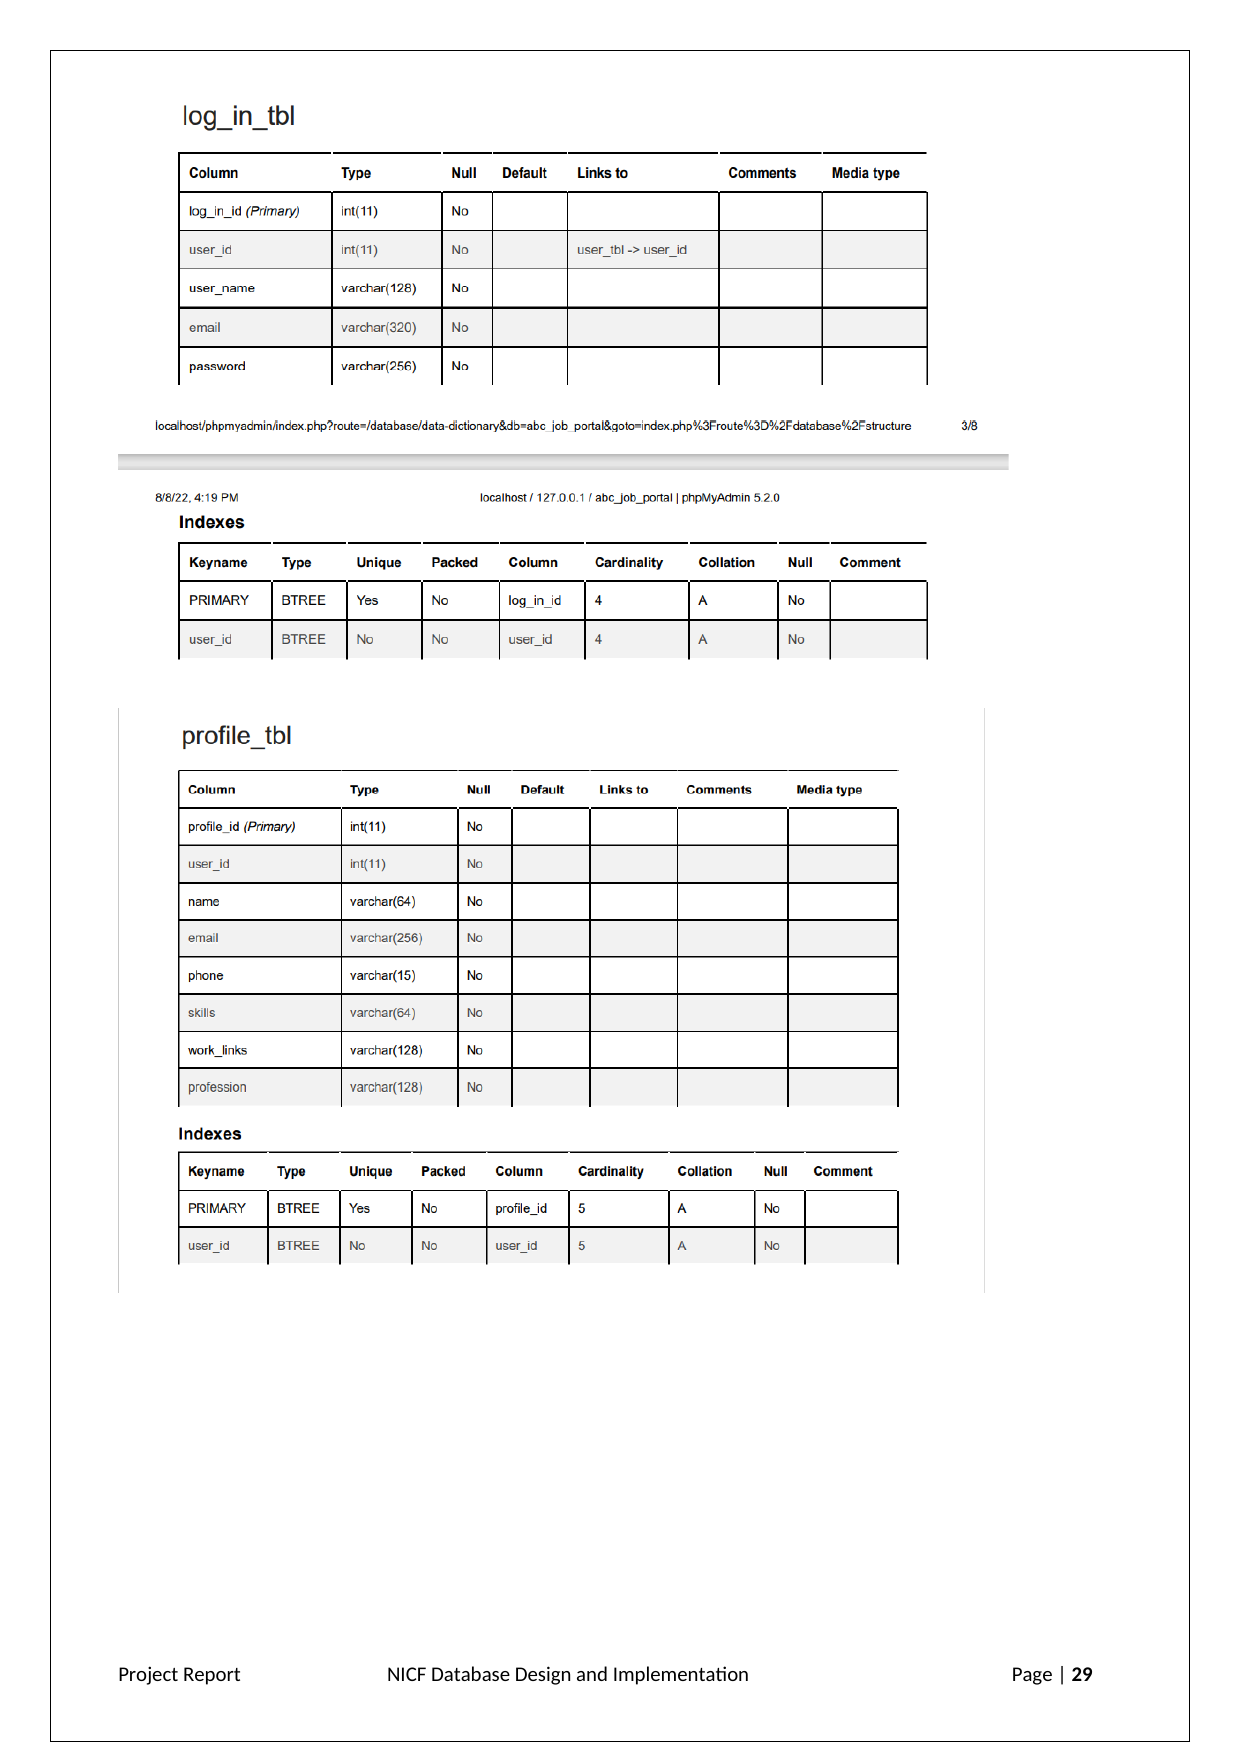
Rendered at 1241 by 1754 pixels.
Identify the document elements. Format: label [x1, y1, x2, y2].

picture [118, 708, 985, 1293]
picture [118, 88, 1009, 690]
